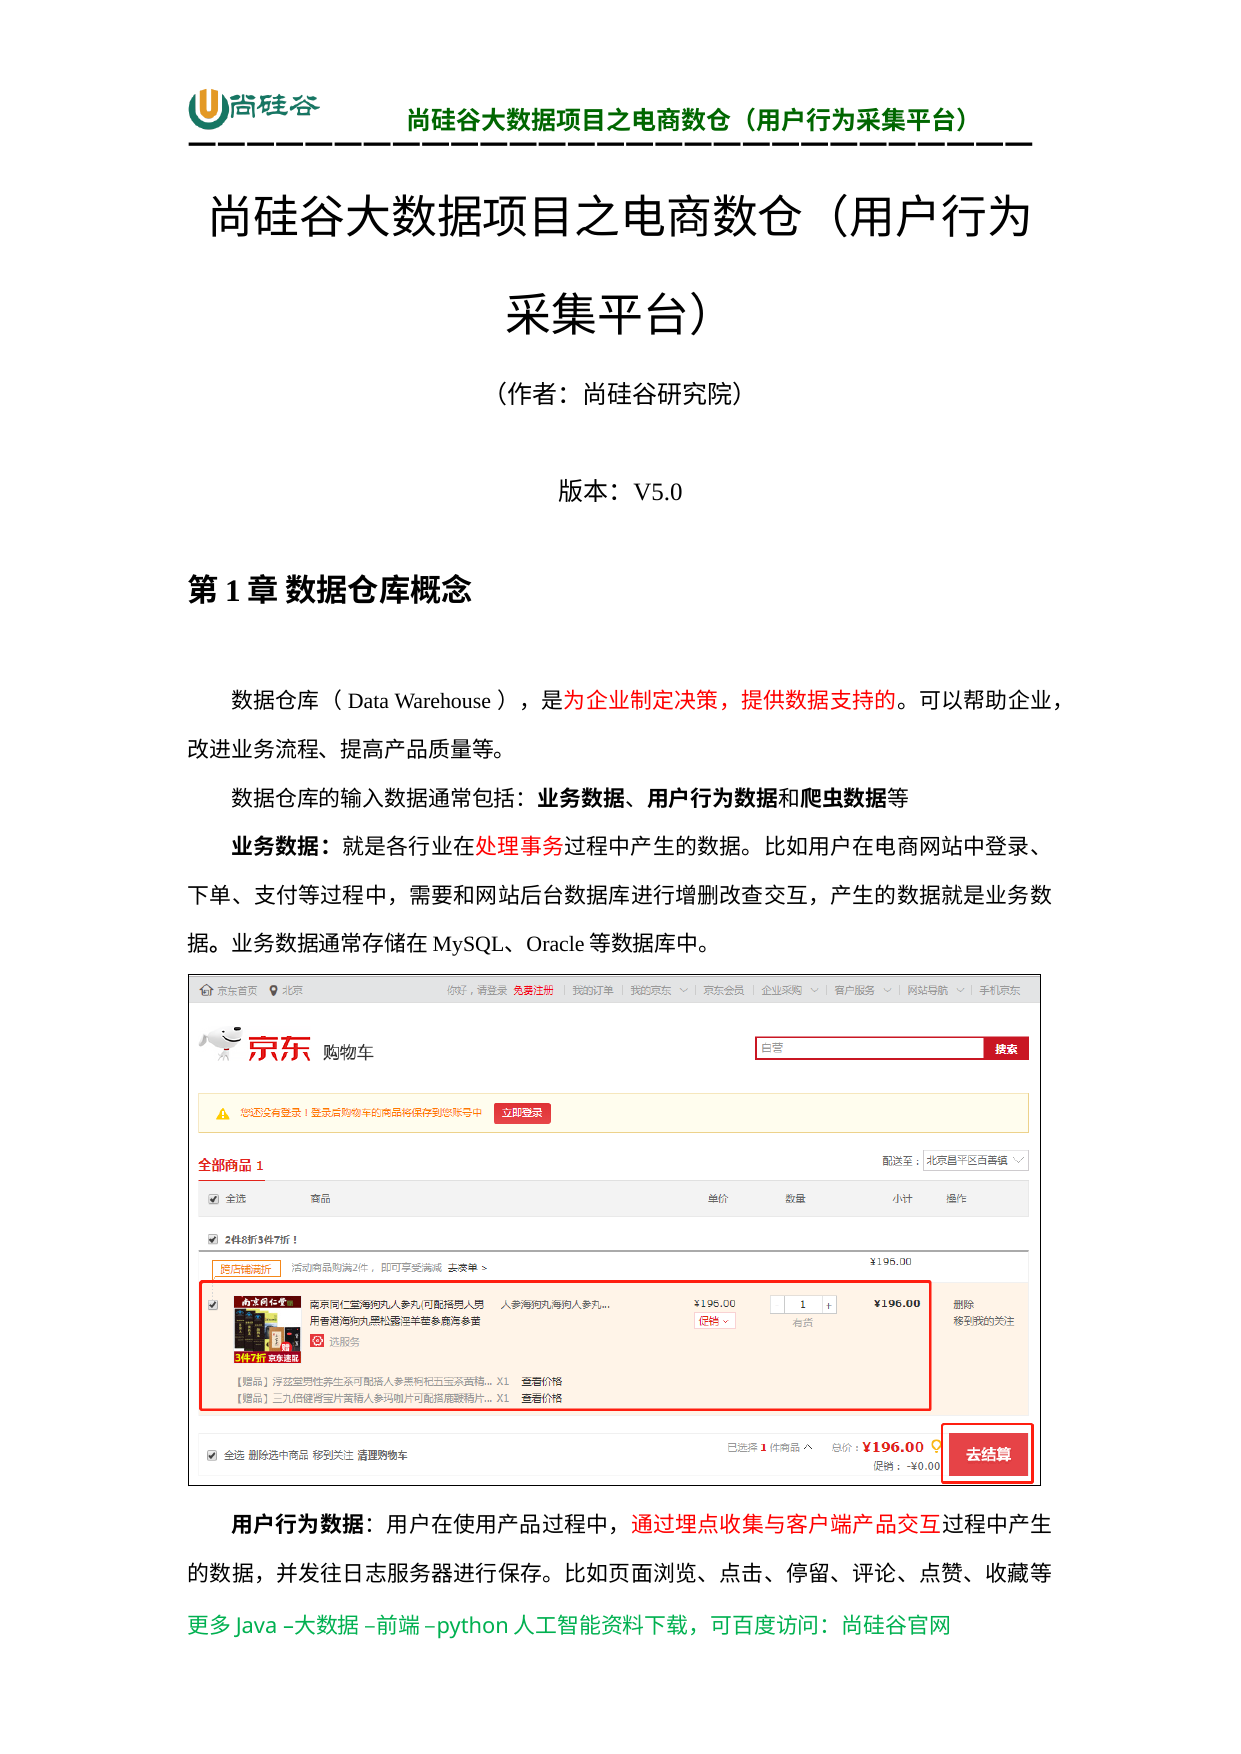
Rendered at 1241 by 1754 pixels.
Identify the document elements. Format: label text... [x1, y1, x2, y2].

text 版本：V5.0 [187, 457, 1053, 522]
subtitle 第1章 数据仓库概念 [187, 555, 1053, 620]
text 尚硅谷大数据项目之电商数仓（用户行为采集平台） [187, 165, 1053, 360]
text 数据仓库（ Data Warehouse ），是为企业制定决策，提供数据支持的。可以帮助企业，改进业务流程、提高产品质量等。 [187, 683, 1053, 764]
text （作者：尚硅谷研究院） [187, 360, 1053, 425]
text 数据仓库的输入数据通常包括：业务数据、用户行为数据和爬虫数据等 [187, 780, 1053, 813]
text 业务数据：就是各行业在处理事务过程中产生的数据。比如用户在电商网站中登录、下单、支付等过程中，需要和网站后台数据库进行增删改查交互，产生的数据就是业务数据。业务数据通常存储在MySQL、Oracle等数据库中。 [187, 828, 1053, 958]
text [187, 1507, 1053, 1588]
